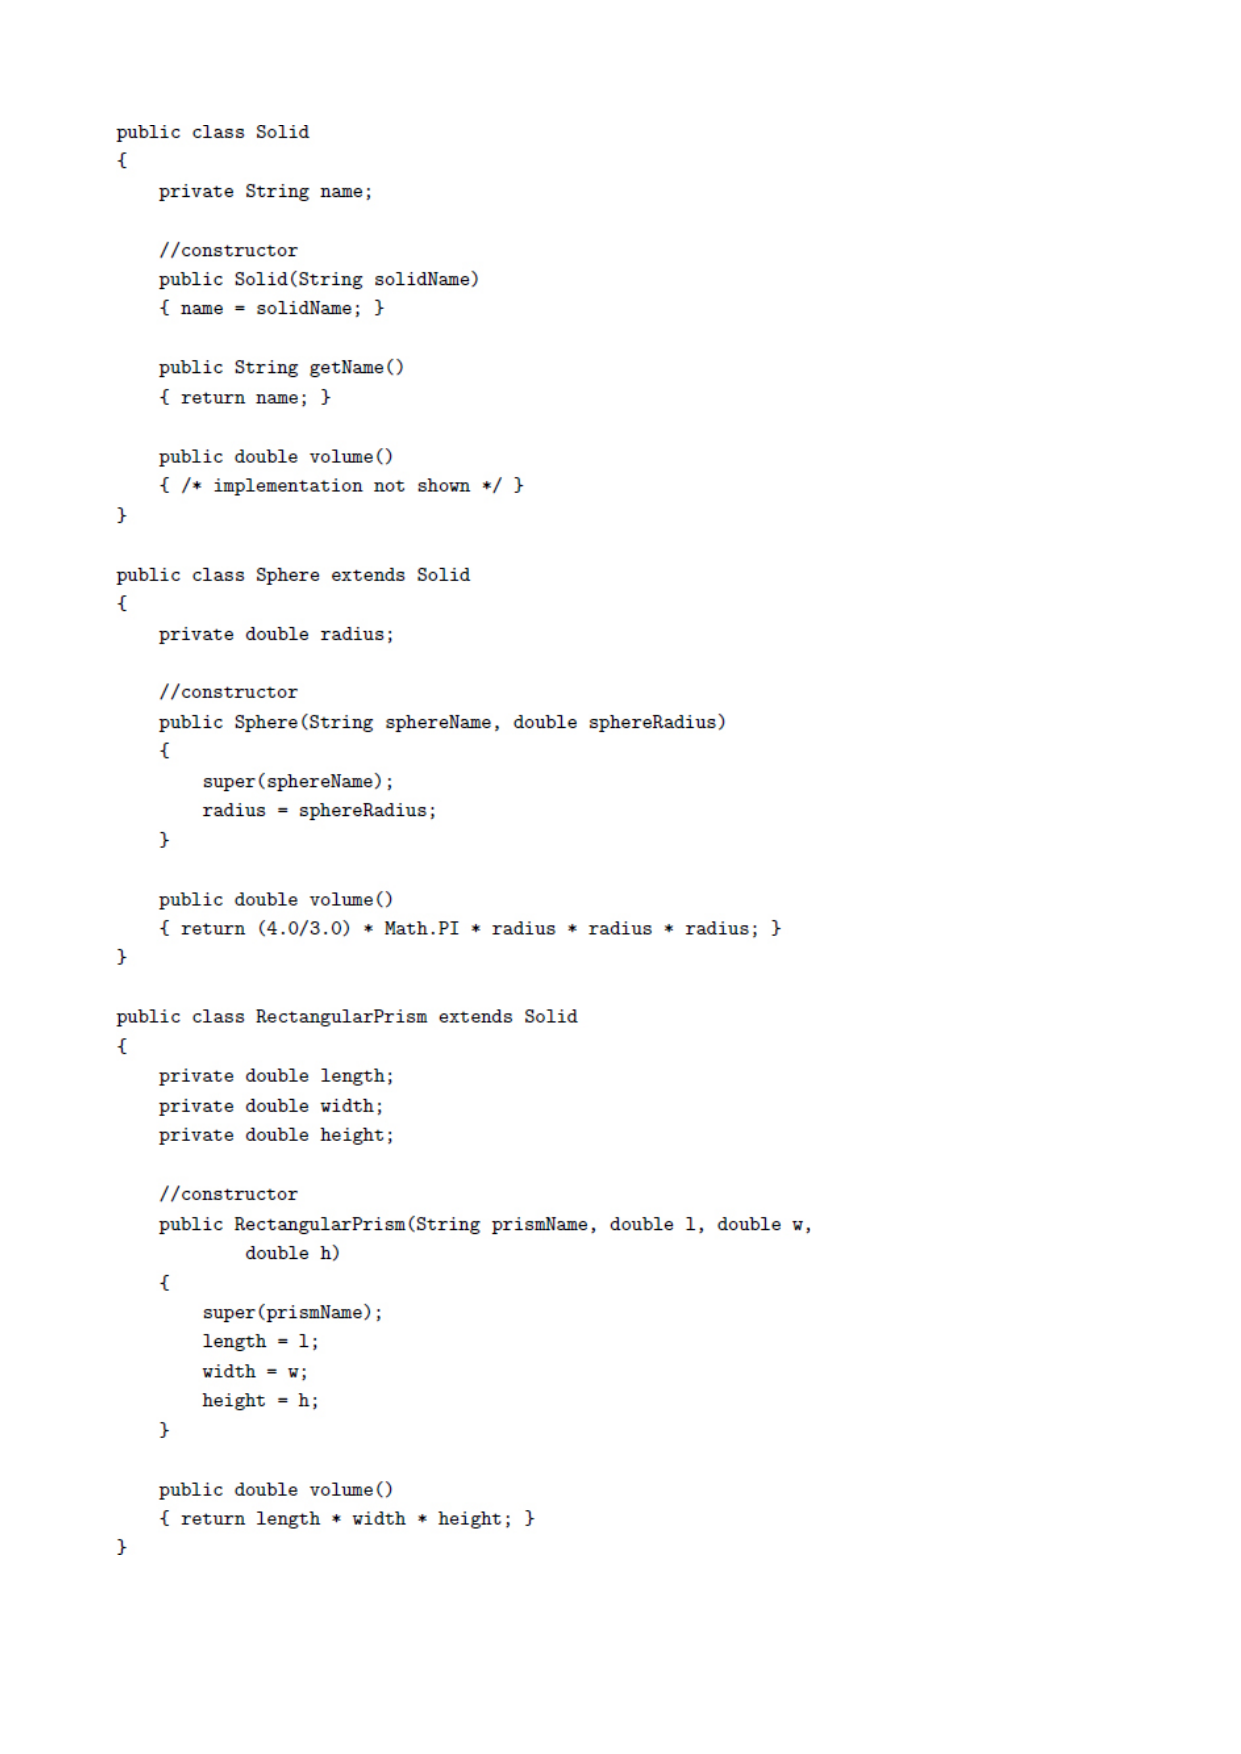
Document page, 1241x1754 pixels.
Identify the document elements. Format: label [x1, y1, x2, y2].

picture [115, 125, 811, 1555]
